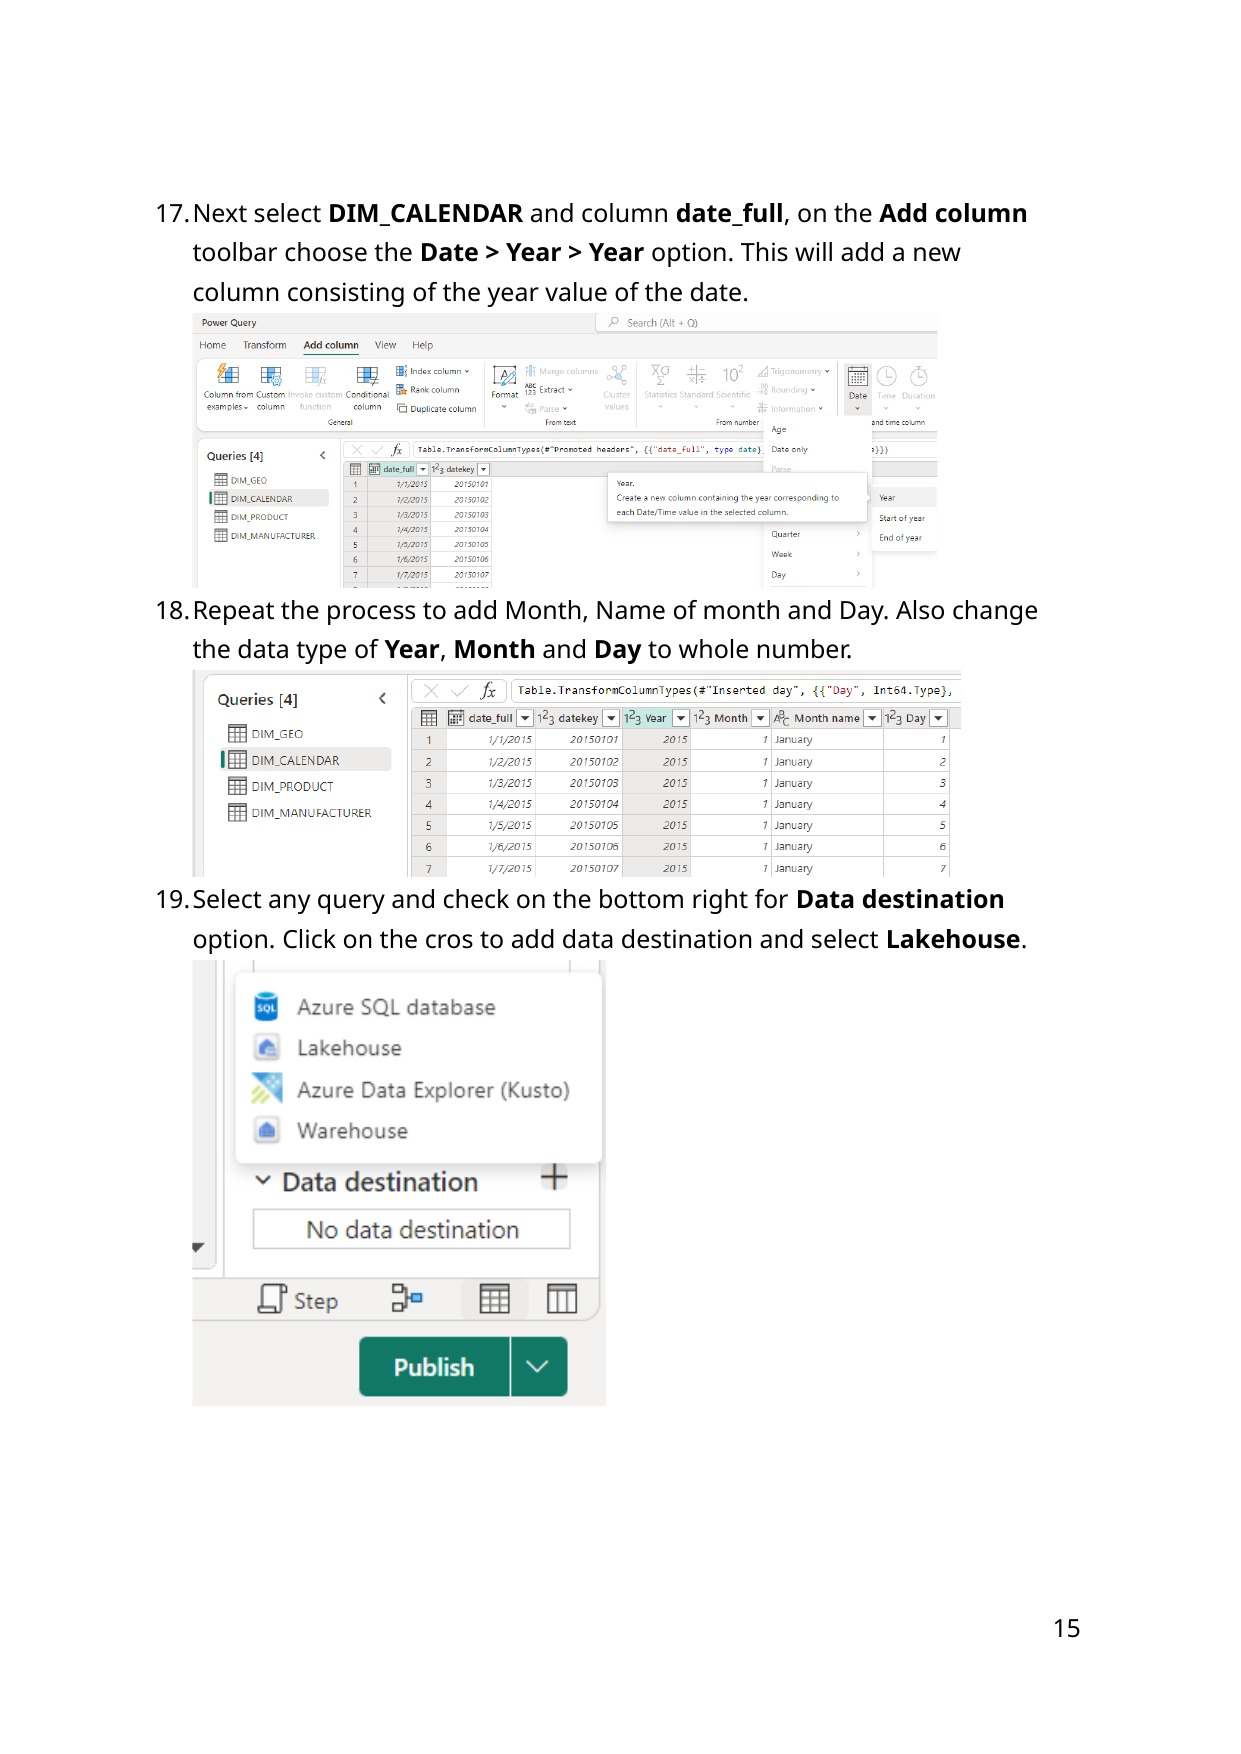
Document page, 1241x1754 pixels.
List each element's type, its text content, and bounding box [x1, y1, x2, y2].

picture [192, 313, 938, 588]
picture [192, 670, 962, 877]
picture [192, 960, 607, 1406]
